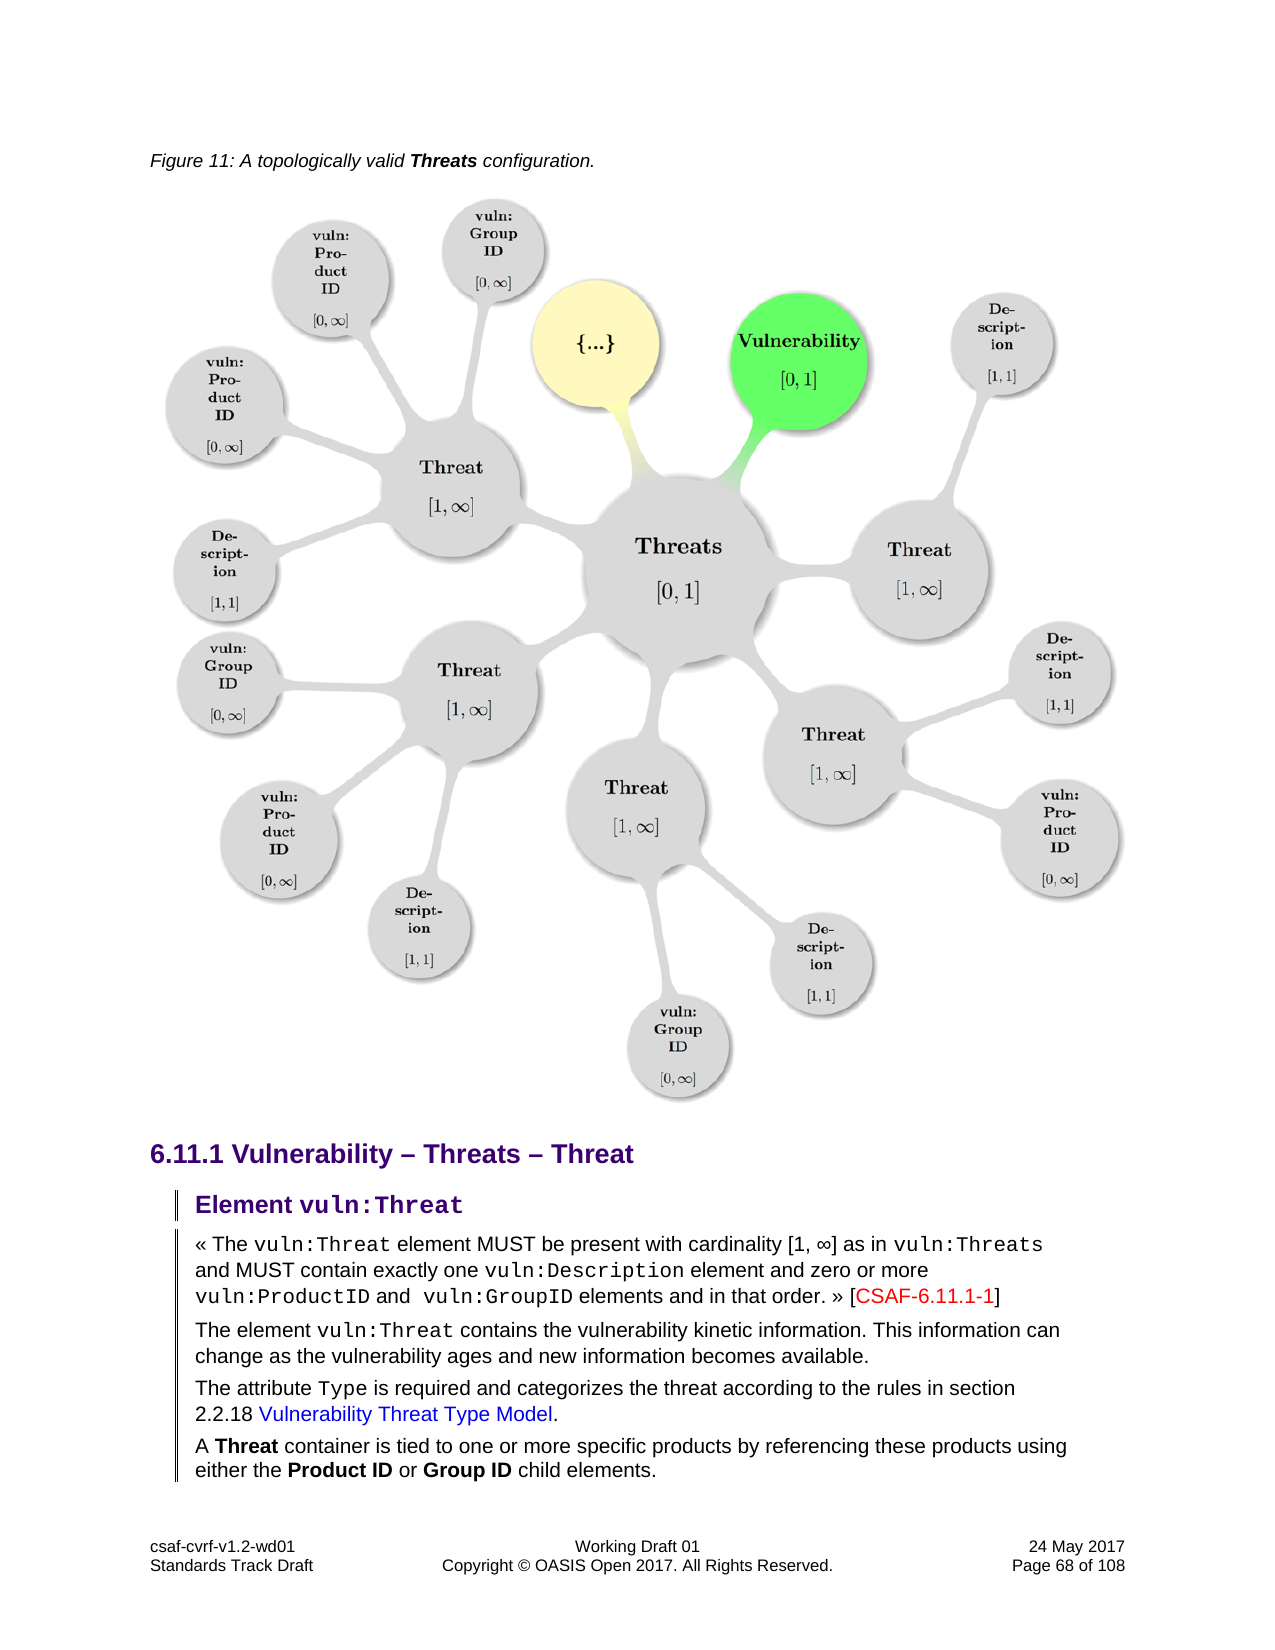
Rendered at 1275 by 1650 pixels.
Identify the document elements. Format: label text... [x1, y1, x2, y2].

text « The vuln:Threat element MUST be present with cardinality [1, ∞] as in vuln:Threats and MUST contain exactly one vuln:Description element and zero or more vuln:ProductID and vuln:GroupID elements and in that order. » [CSAF-6.11.1-1] [178, 1229, 1080, 1309]
subtitle Vulnerability – Threats – Threat [150, 1138, 1125, 1169]
text The element vuln:Threat contains the vulnerability kinetic information. This information can change as the vulnerability ages and new information becomes available. [178, 1318, 1080, 1368]
text A Threat container is tied to one or more specific products by referencing these products using either the Product ID or Group ID child elements. [178, 1434, 1080, 1482]
text The attribute Type is required and categorizes the threat according to the rules in section 2.2.18 Vulnerability Threat Type Model. [178, 1376, 1080, 1426]
picture [150, 184, 1134, 1113]
text Figure 11: A topologically valid Threats configuration. [150, 150, 1125, 172]
subtitle Element vuln:Threat [178, 1190, 1125, 1221]
